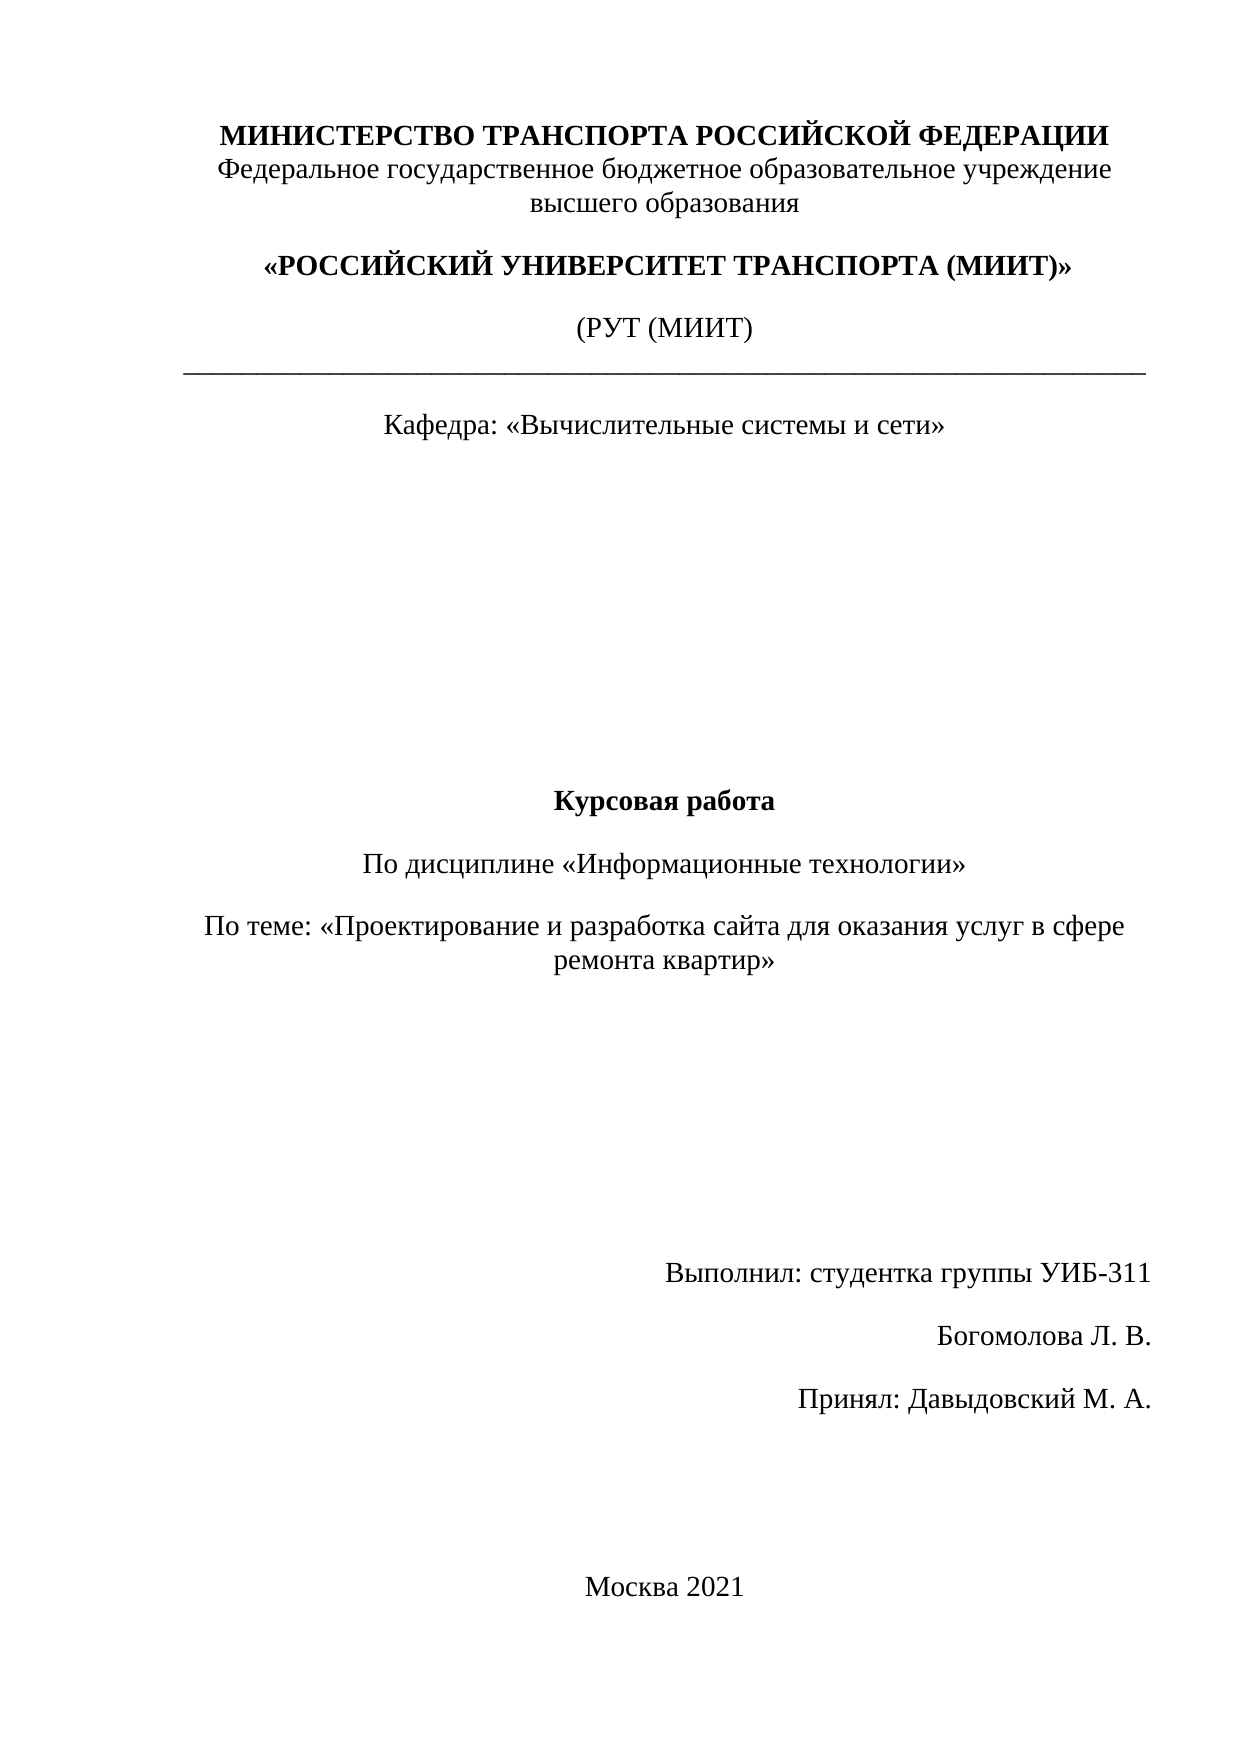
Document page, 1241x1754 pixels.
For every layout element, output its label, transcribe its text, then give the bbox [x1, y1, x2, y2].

text (РУТ (МИИТ) __________________________________________________________________ [177, 311, 1152, 378]
text Курсовая работа [177, 783, 1152, 817]
text Выполнил: студентка группы УИБ-311 [177, 1256, 1152, 1289]
text По дисциплине «Информационные технологии» [177, 846, 1152, 879]
text Принял: Давыдовский М. А. [177, 1381, 1152, 1414]
text Москва 2021 [177, 1569, 1152, 1603]
text По теме: «Проектирование и разработка сайта для оказания услуг в сфере ремонта квартир» [177, 908, 1152, 976]
text «РОССИЙСКИЙ УНИВЕРСИТЕТ ТРАНСПОРТА (МИИТ)» [177, 248, 1152, 281]
text Богомолова Л. В. [177, 1318, 1152, 1352]
text МИНИСТЕРСТВО ТРАНСПОРТА РОССИЙСКОЙ ФЕДЕРАЦИИ Федеральное государственное бюджетное образовательное учреждение высшего образования [177, 118, 1152, 219]
text Кафедра: «Вычислительные системы и сети» [177, 407, 1152, 440]
